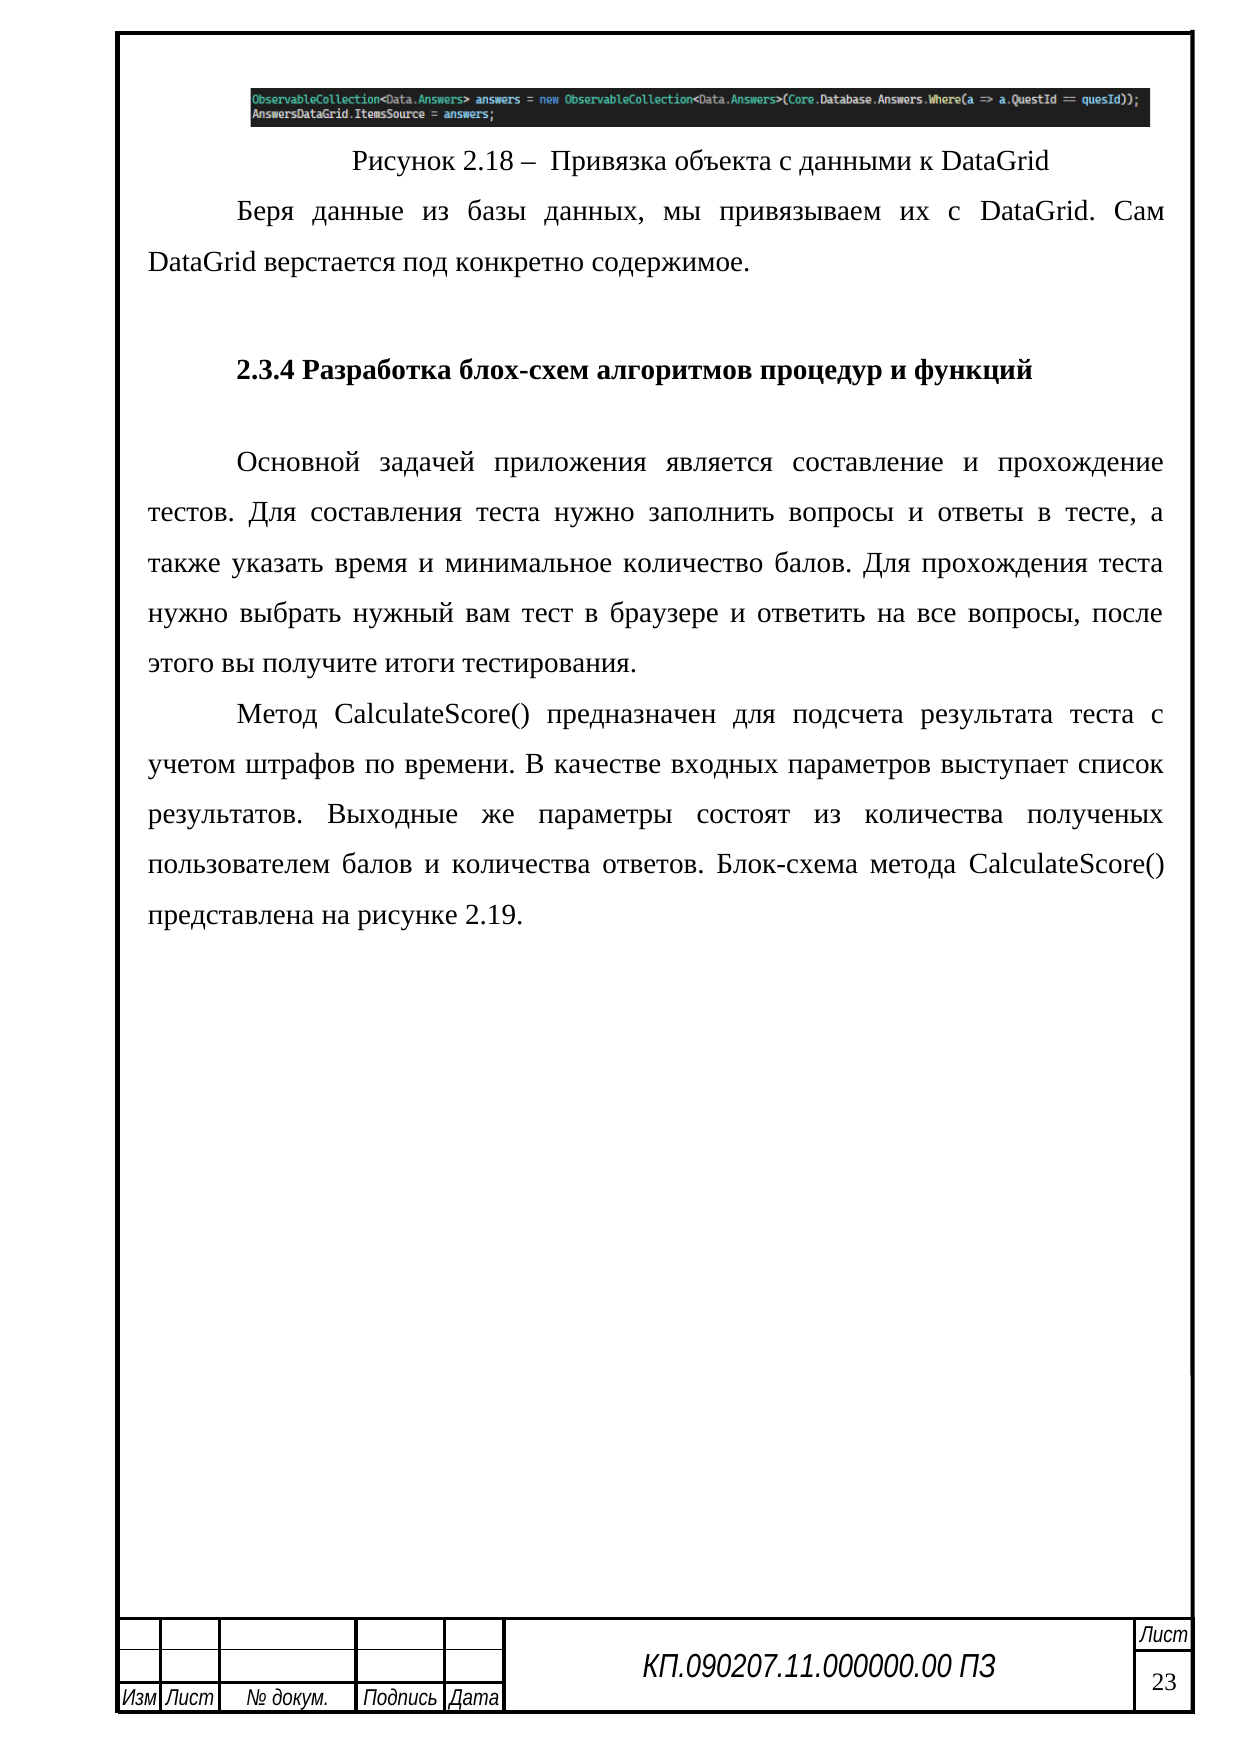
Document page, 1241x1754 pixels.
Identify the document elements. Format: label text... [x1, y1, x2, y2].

text Метод CalculateScore() предназначен для подсчета результата теста с учетом штрафов по времени. В качестве входных параметров выступает список результатов. Выходные же параметры состоят из количества полученых пользователем балов и количества ответов. Блок-схема метода CalculateScore() представлена на рисунке 2.19. [148, 696, 1164, 931]
text 2.3.4 Разработка блох-схем алгоритмов процедур и функций [236, 352, 1164, 386]
picture [250, 88, 1151, 127]
text Беря данные из базы данных, мы привязываем их с DataGrid. Сам DataGrid верстается под конкретно содержимое. [148, 193, 1164, 277]
text Рисунок 2.18 – Привязка объекта с данными к DataGrid [148, 143, 1164, 177]
text Основной задачей приложения является составление и прохождение тестов. Для составления теста нужно заполнить вопросы и ответы в тесте, а также указать время и минимальное количество балов. Для прохождения теста нужно выбрать нужный вам тест в браузере и ответить на все вопросы, после этого вы получите итоги тестирования. [148, 444, 1164, 679]
